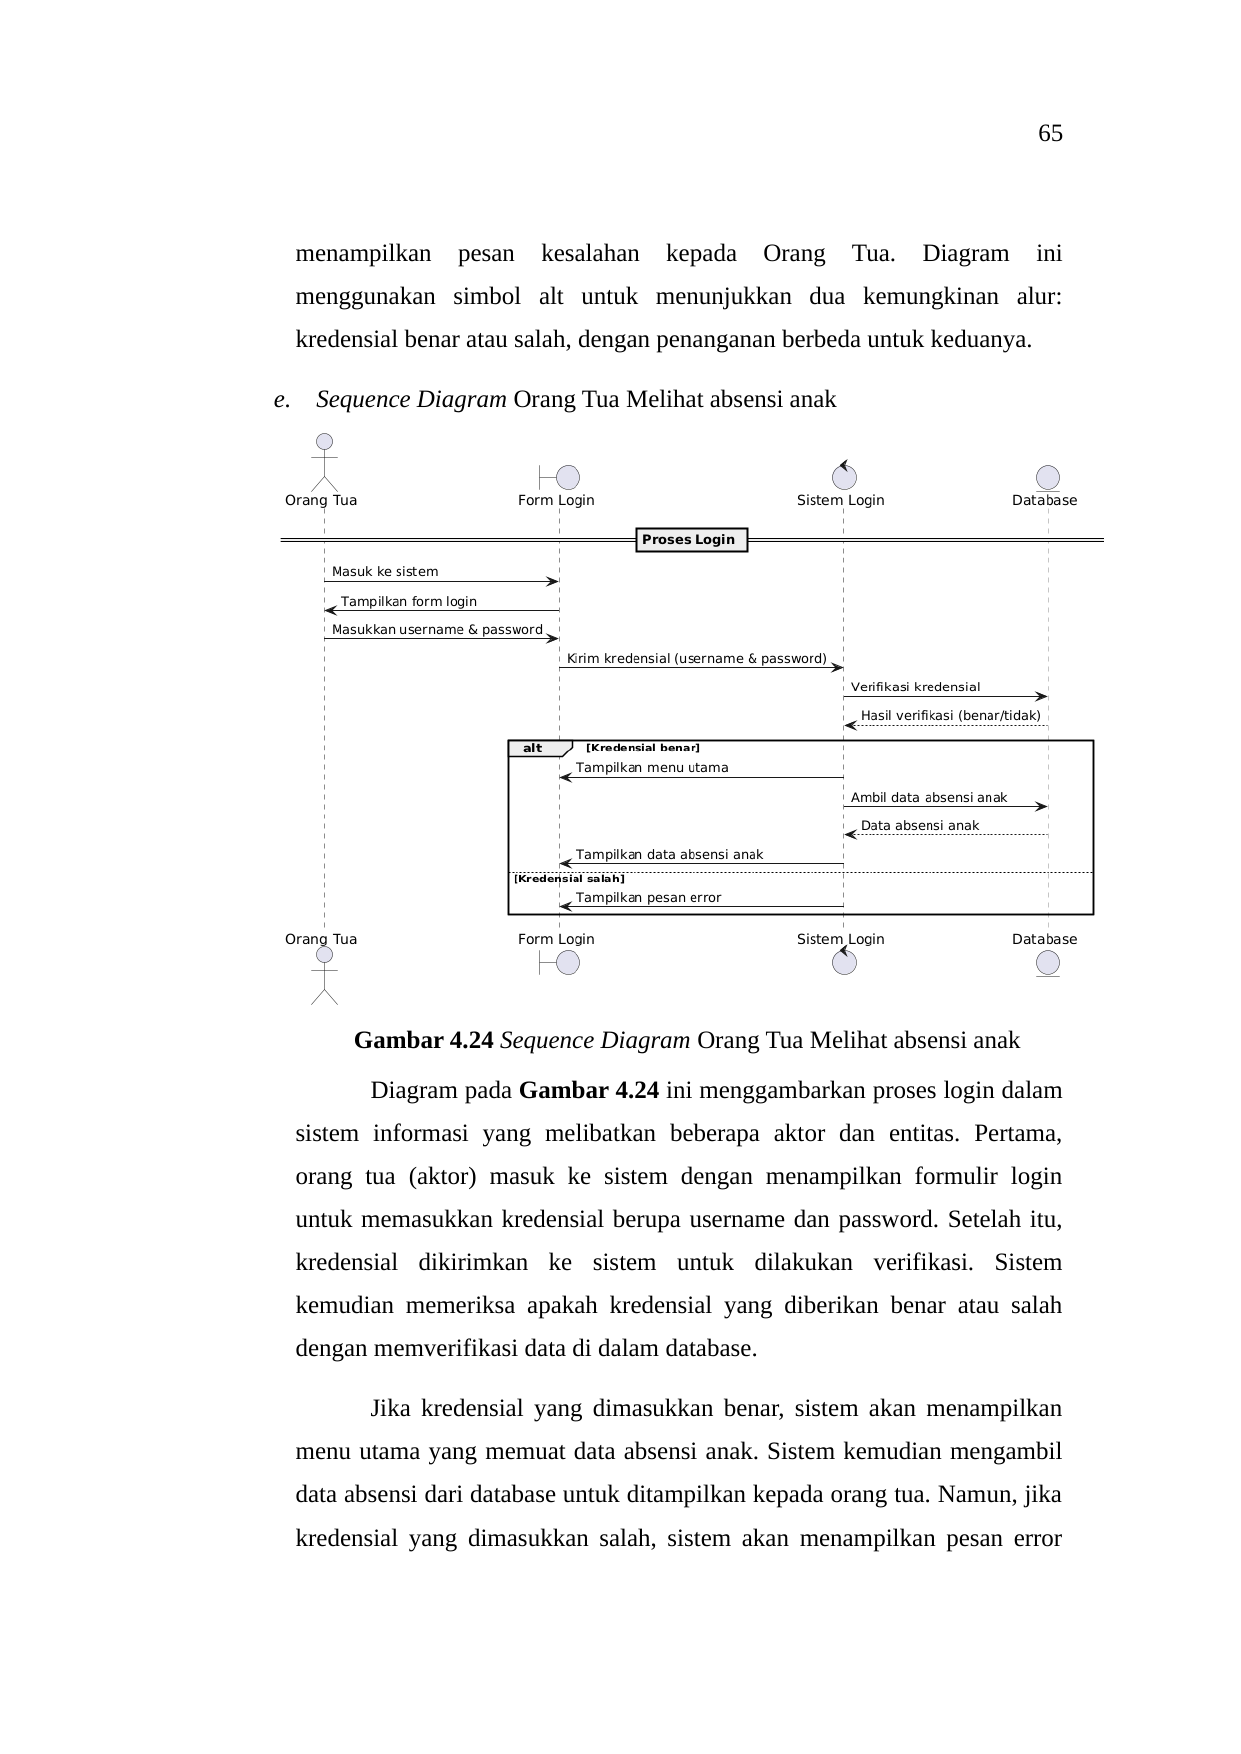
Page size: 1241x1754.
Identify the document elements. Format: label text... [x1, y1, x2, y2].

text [295, 1393, 1063, 1551]
text e. Sequence Diagram Orang Tua Melihat absensi anak [274, 384, 1063, 412]
picture [280, 429, 1108, 1009]
text Diagram pada Gambar 4.24 ini menggambarkan proses login dalam sistem informasi yang melibatkan beberapa aktor dan entitas. Pertama, orang tua (aktor) masuk ke sistem dengan menampilkan formulir login untuk memasukkan kredensial berupa username dan password. Setelah itu, kredensial dikirimkan ke sistem untuk dilakukan verifikasi. Sistem kemudian memeriksa apakah kredensial yang diberikan benar atau salah dengan memverifikasi data di dalam database. [295, 1075, 1063, 1362]
text Gambar 4.24 Sequence Diagram Orang Tua Melihat absensi anak [236, 1025, 1063, 1054]
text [295, 238, 1063, 353]
